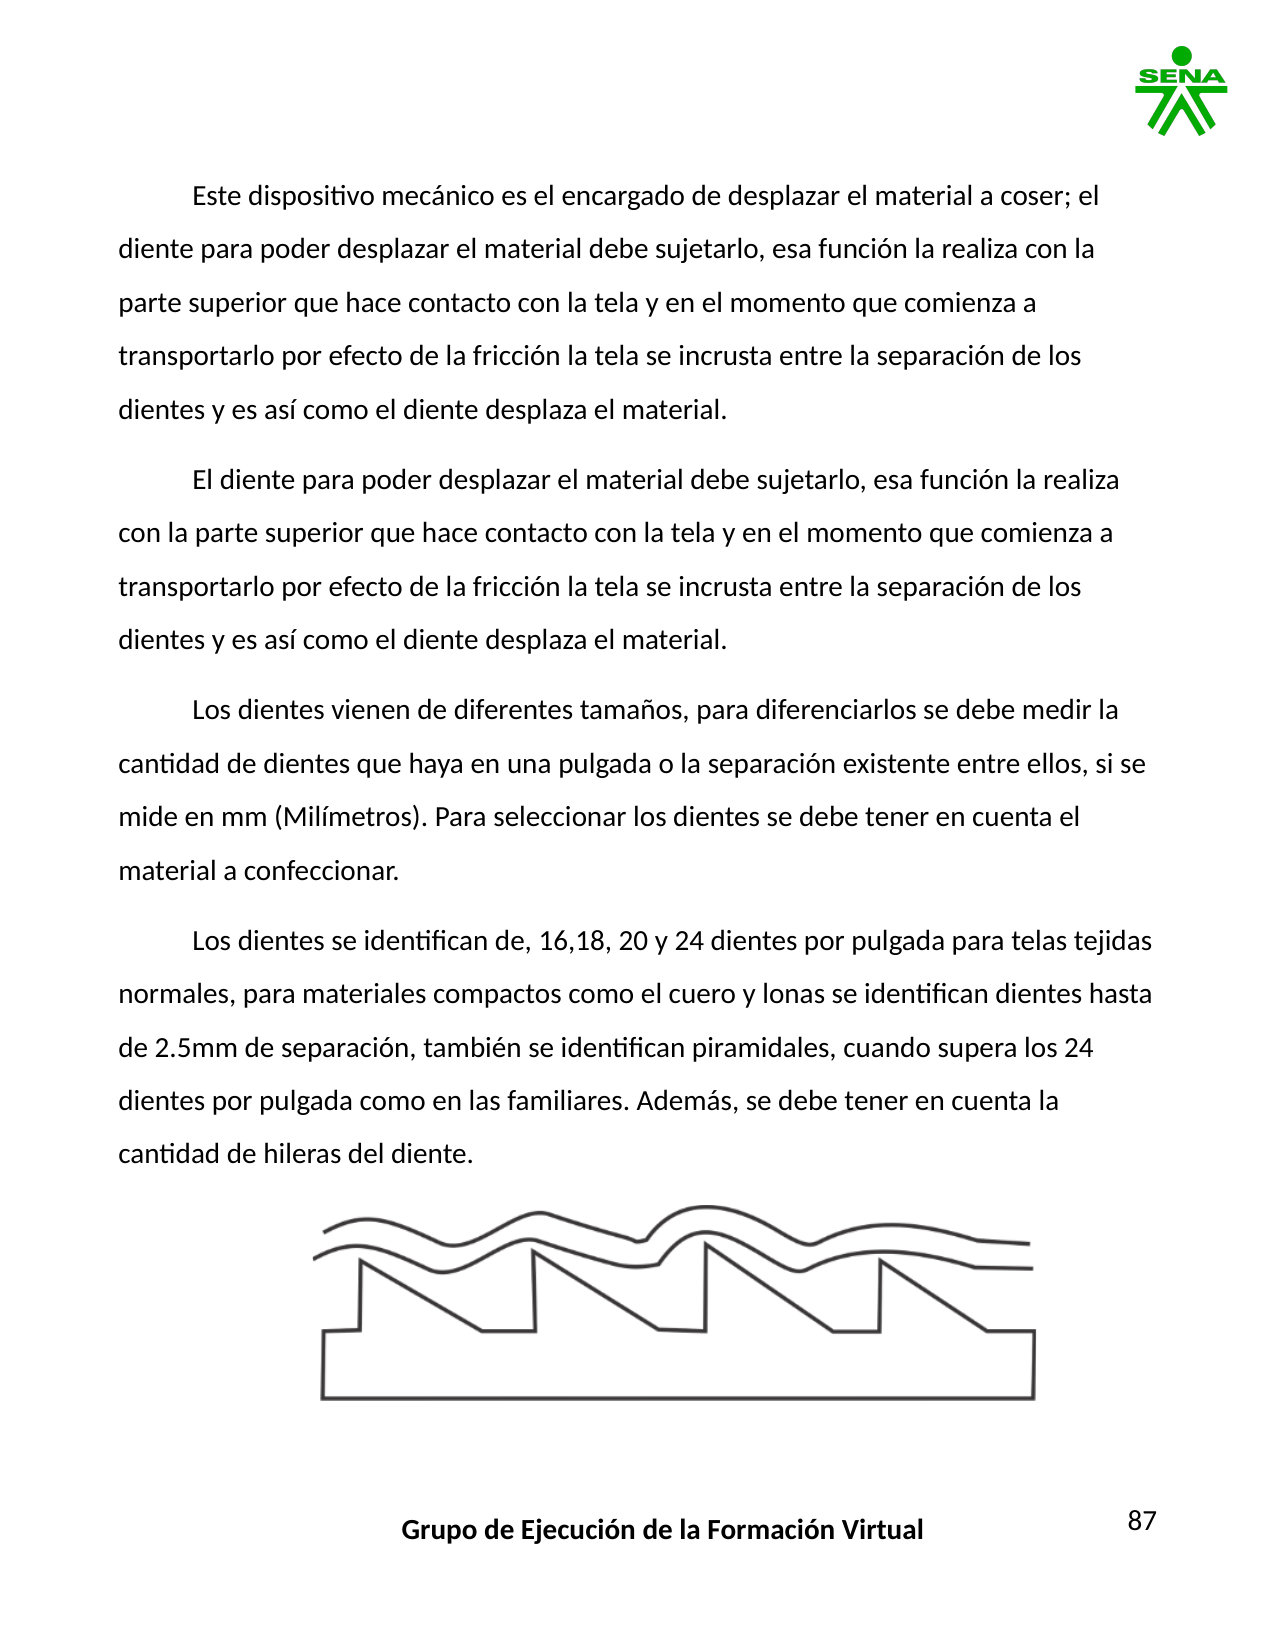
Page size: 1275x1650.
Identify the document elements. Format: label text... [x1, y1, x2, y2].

text Los dientes se identifican de, 16,18, 20 y 24 dientes por pulgada para telas tejidas normales, para materiales compactos como el cuero y lonas se identifican dientes hasta de 2.5mm de separación, también se identifican piramidales, cuando supera los 24 dientes por pulgada como en las familiares. Además, se debe tener en cuenta la cantidad de hileras del diente. [118, 922, 1157, 1171]
picture [1135, 46, 1228, 136]
picture [312, 1205, 1037, 1401]
text El diente para poder desplazar el material debe sujetarlo, esa función la realiza con la parte superior que hace contacto con la tela y en el momento que comienza a transportarlo por efecto de la fricción la tela se incrusta entre la separación de los dientes y es así como el diente desplaza el material. [118, 461, 1157, 657]
text Los dientes vienen de diferentes tamaños, para diferenciarlos se debe medir la cantidad de dientes que haya en una pulgada o la separación existente entre ellos, si se mide en mm (Milímetros). Para seleccionar los dientes se debe tener en cuenta el material a confeccionar. [118, 691, 1157, 887]
text Este dispositivo mecánico es el encargado de desplazar el material a coser; el diente para poder desplazar el material debe sujetarlo, esa función la realiza con la parte superior que hace contacto con la tela y en el momento que comienza a transportarlo por efecto de la fricción la tela se incrusta entre la separación de los dientes y es así como el diente desplaza el material. [118, 177, 1157, 427]
